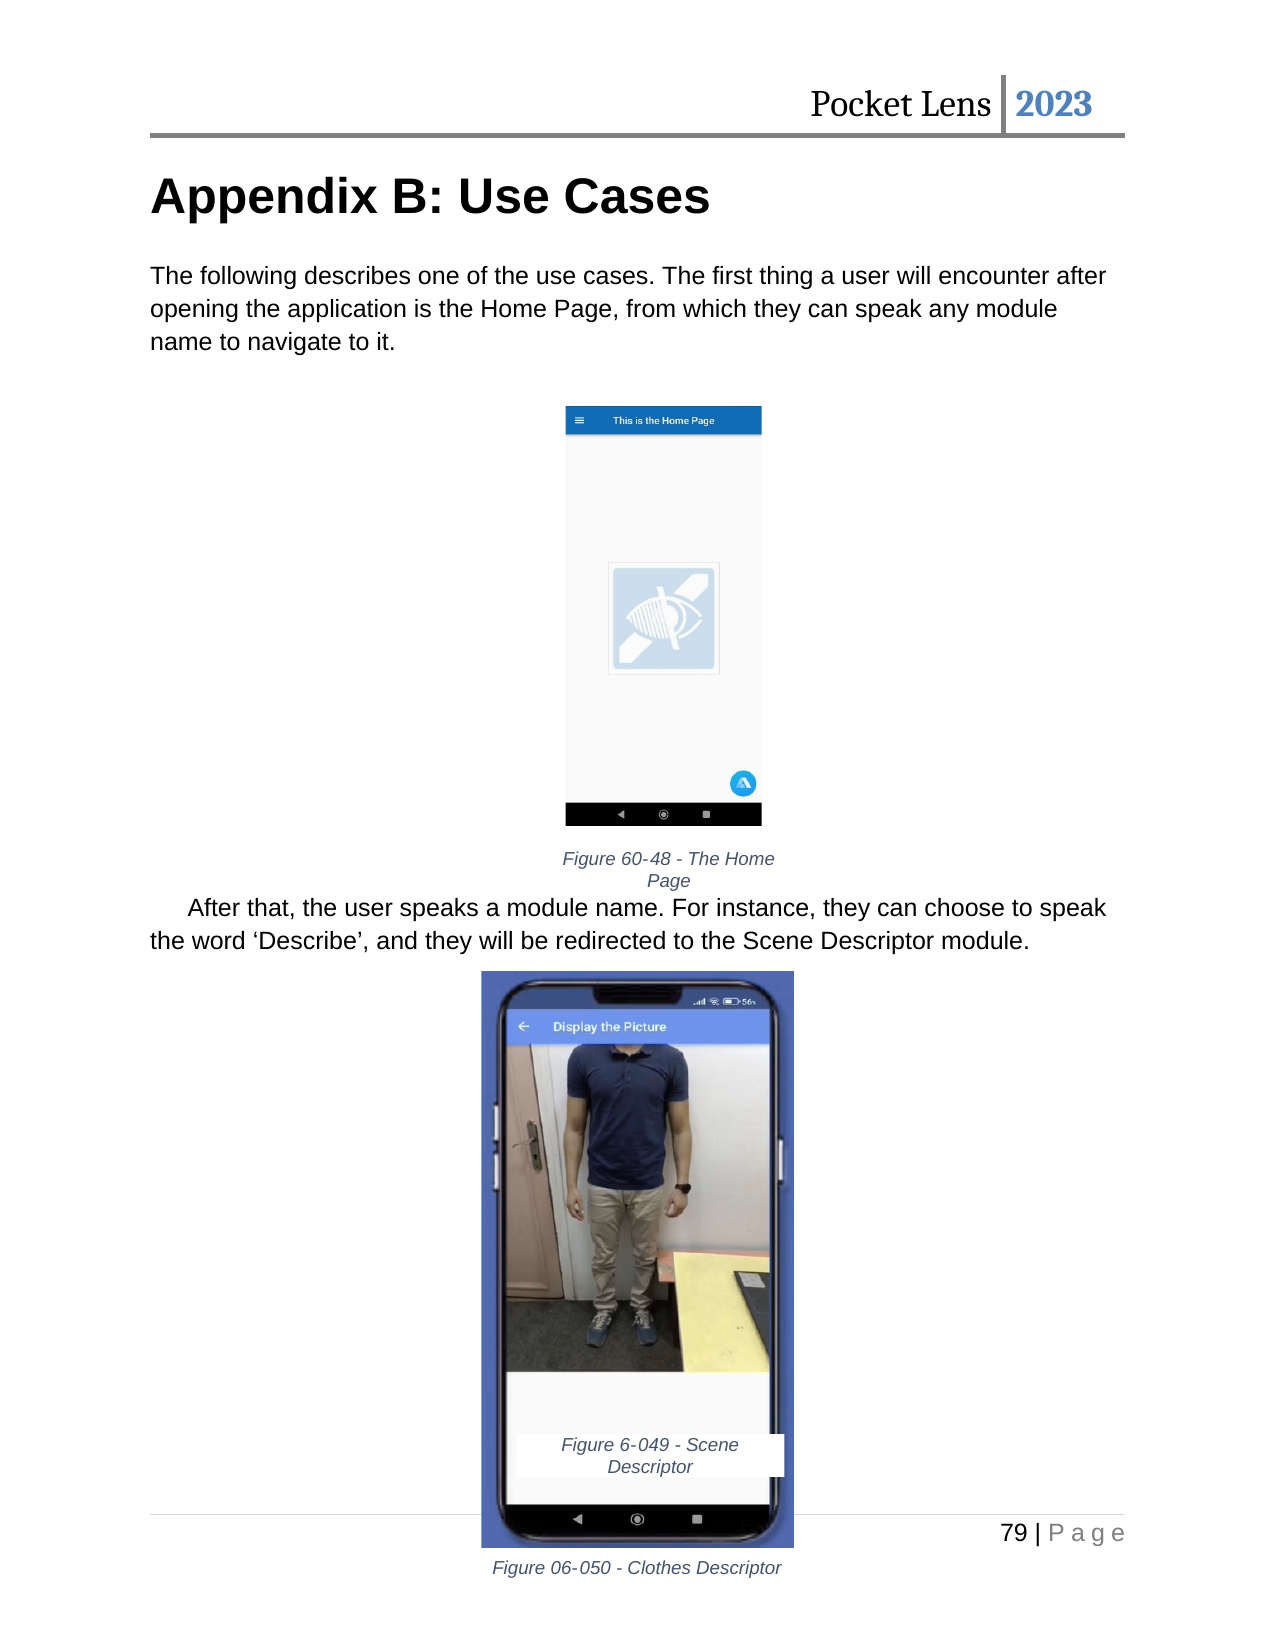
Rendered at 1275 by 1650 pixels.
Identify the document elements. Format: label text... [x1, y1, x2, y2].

text Appendix B: Use Cases [150, 167, 1125, 224]
picture [481, 971, 794, 1548]
picture [565, 406, 762, 826]
text After that, the user speaks a module name. For instance, they can choose to speak the word ‘Describe’, and they will be redirected to the Scene Descriptor module. [150, 389, 1125, 954]
text The following describes one of the use cases. The first thing a user will encounter after opening the application is the Home Page, from which they can speak any module name to navigate to it. [150, 261, 1125, 356]
